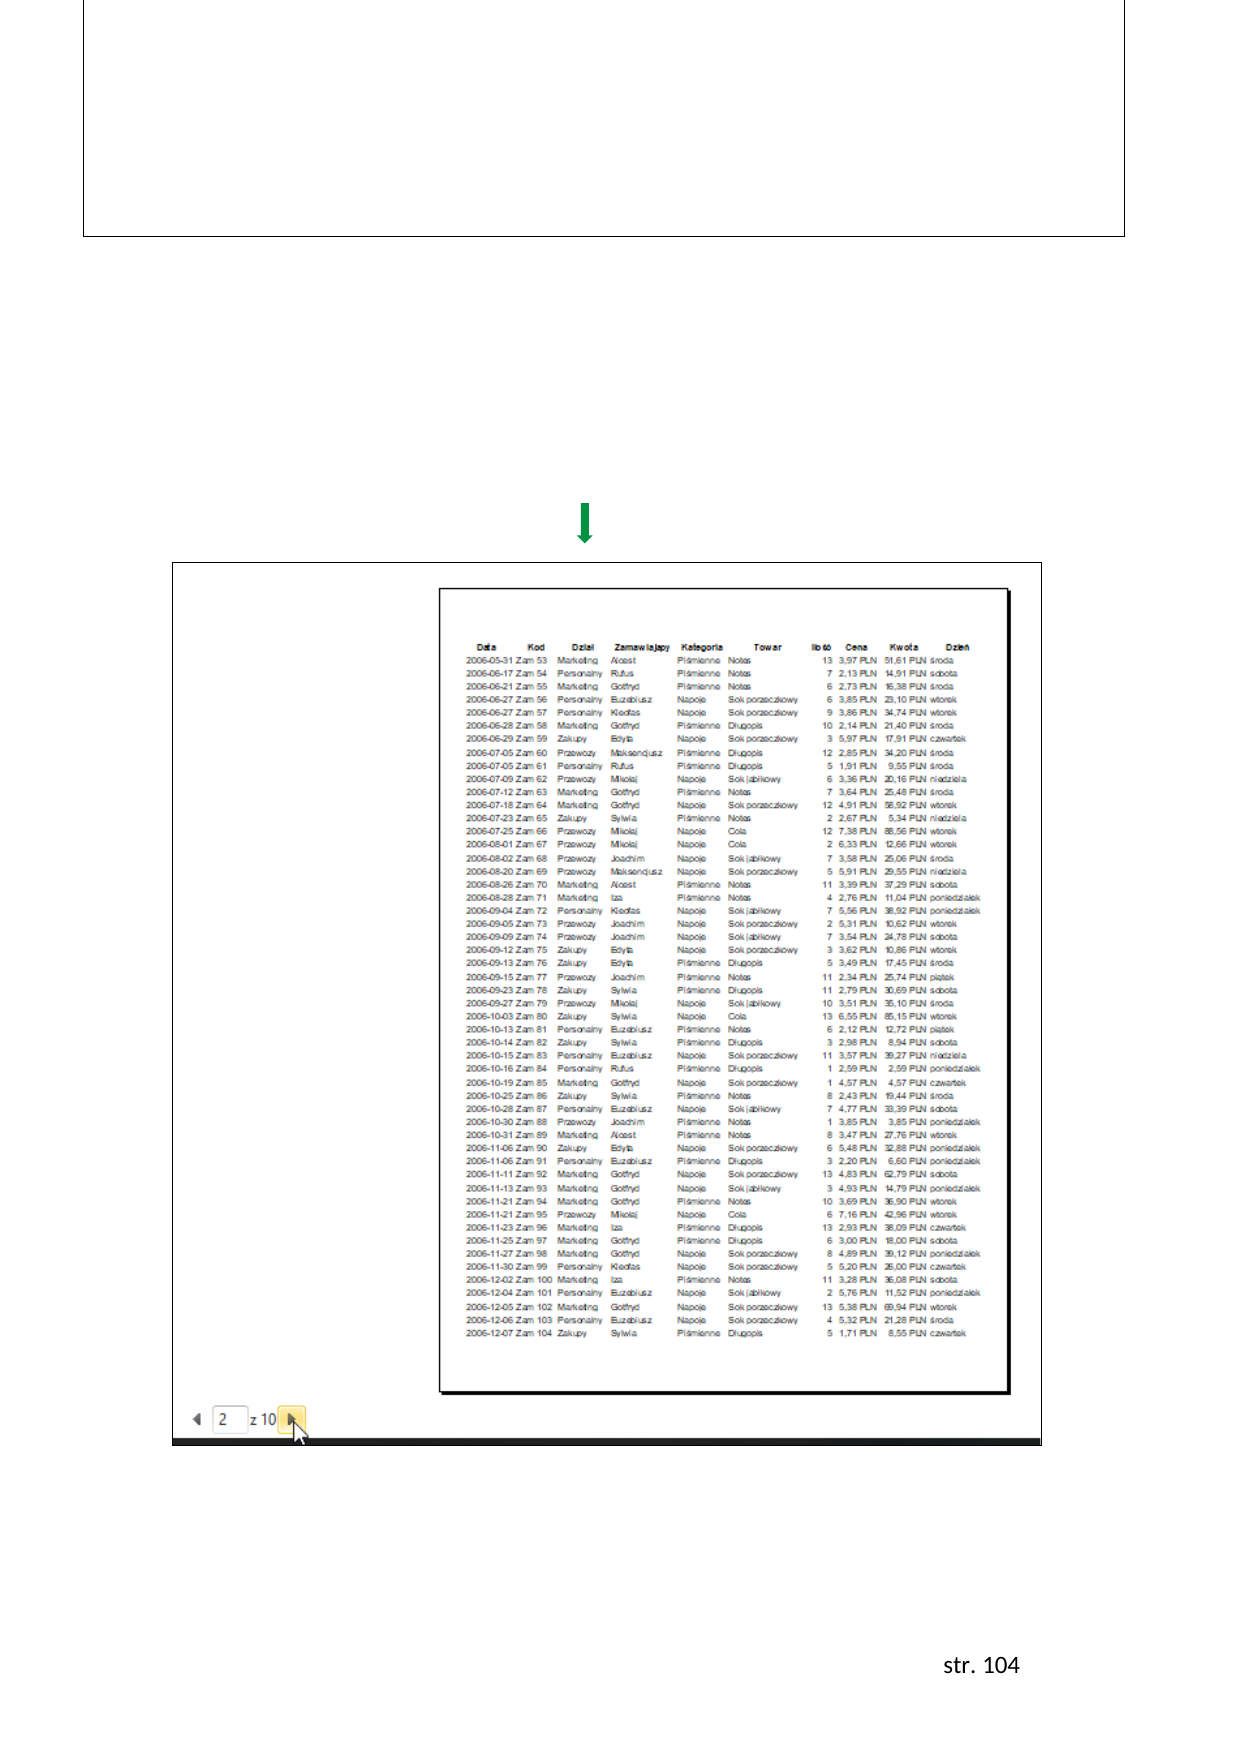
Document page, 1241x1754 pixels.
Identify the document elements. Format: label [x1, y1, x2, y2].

picture [173, 563, 1041, 1445]
